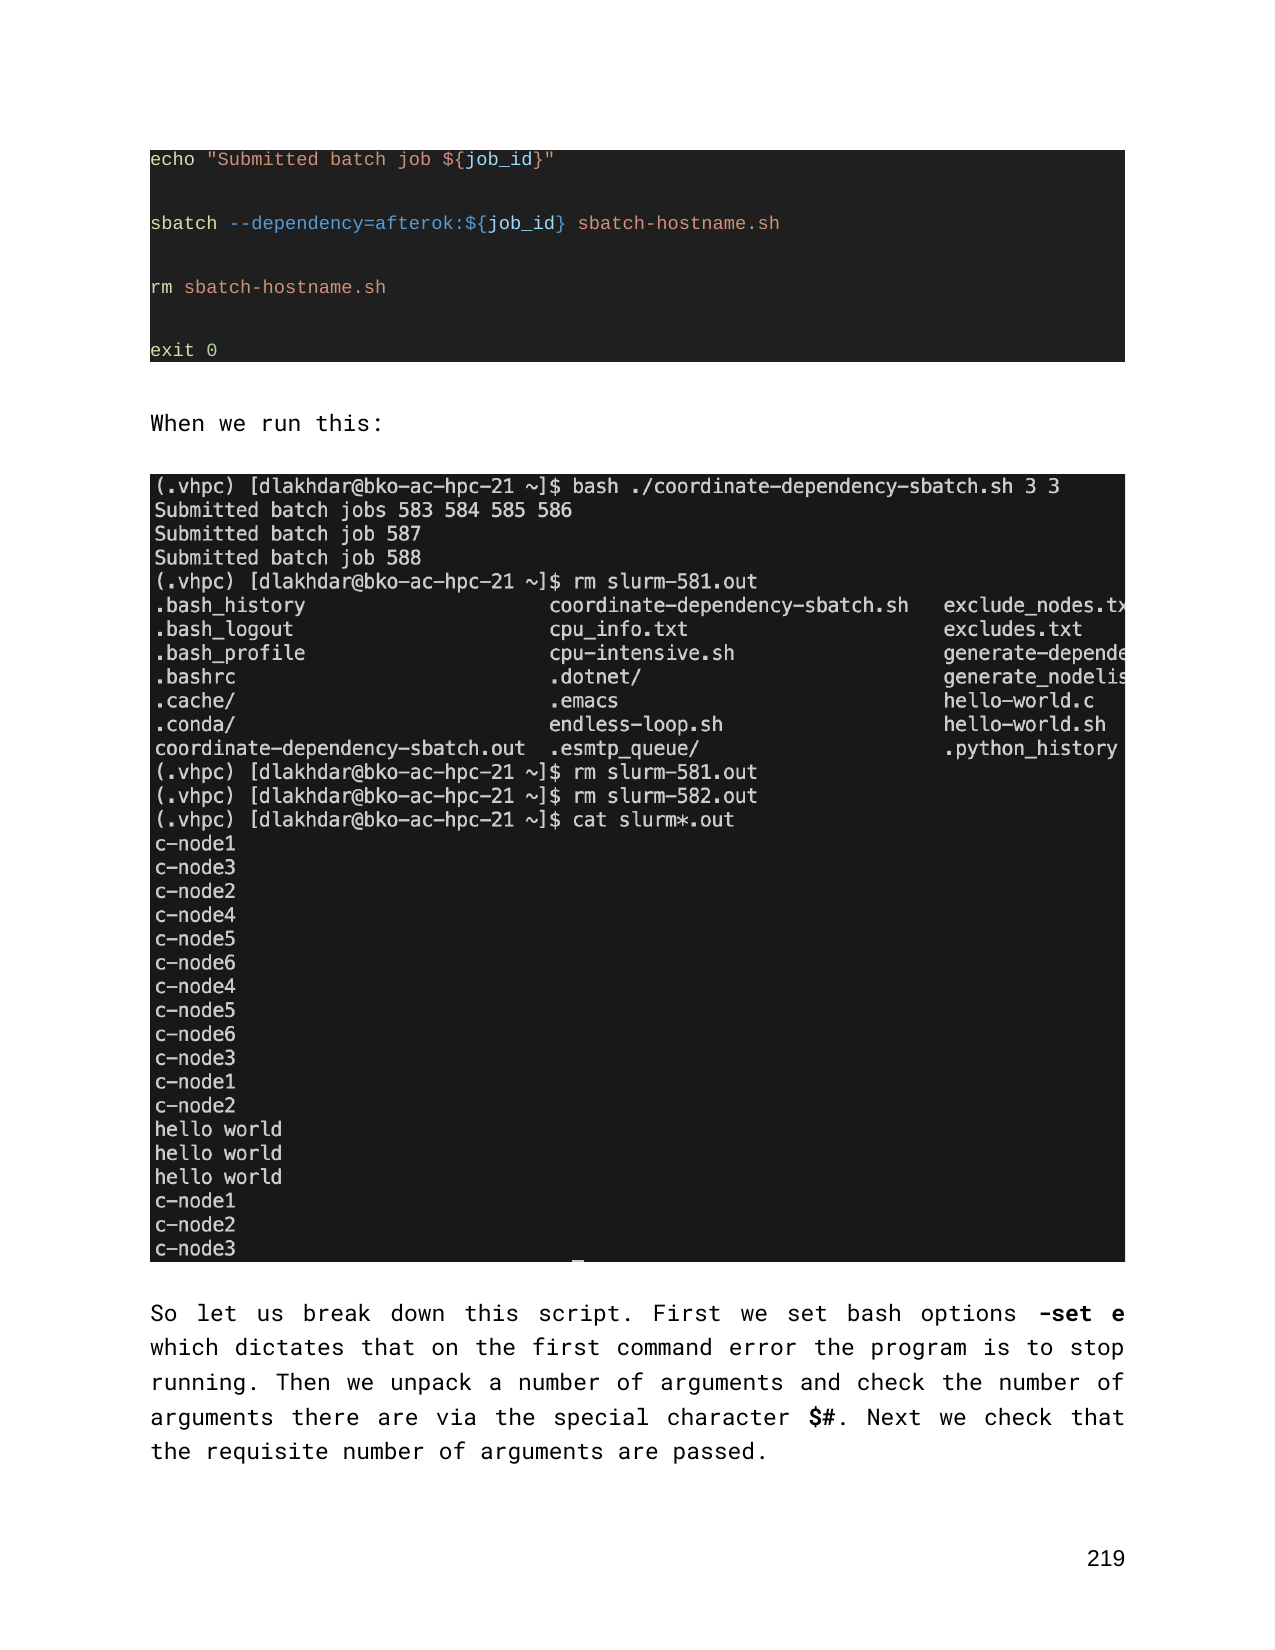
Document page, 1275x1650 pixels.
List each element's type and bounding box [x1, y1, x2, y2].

picture [150, 474, 1125, 1262]
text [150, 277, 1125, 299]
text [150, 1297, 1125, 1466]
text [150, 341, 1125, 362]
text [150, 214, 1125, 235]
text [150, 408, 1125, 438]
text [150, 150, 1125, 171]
